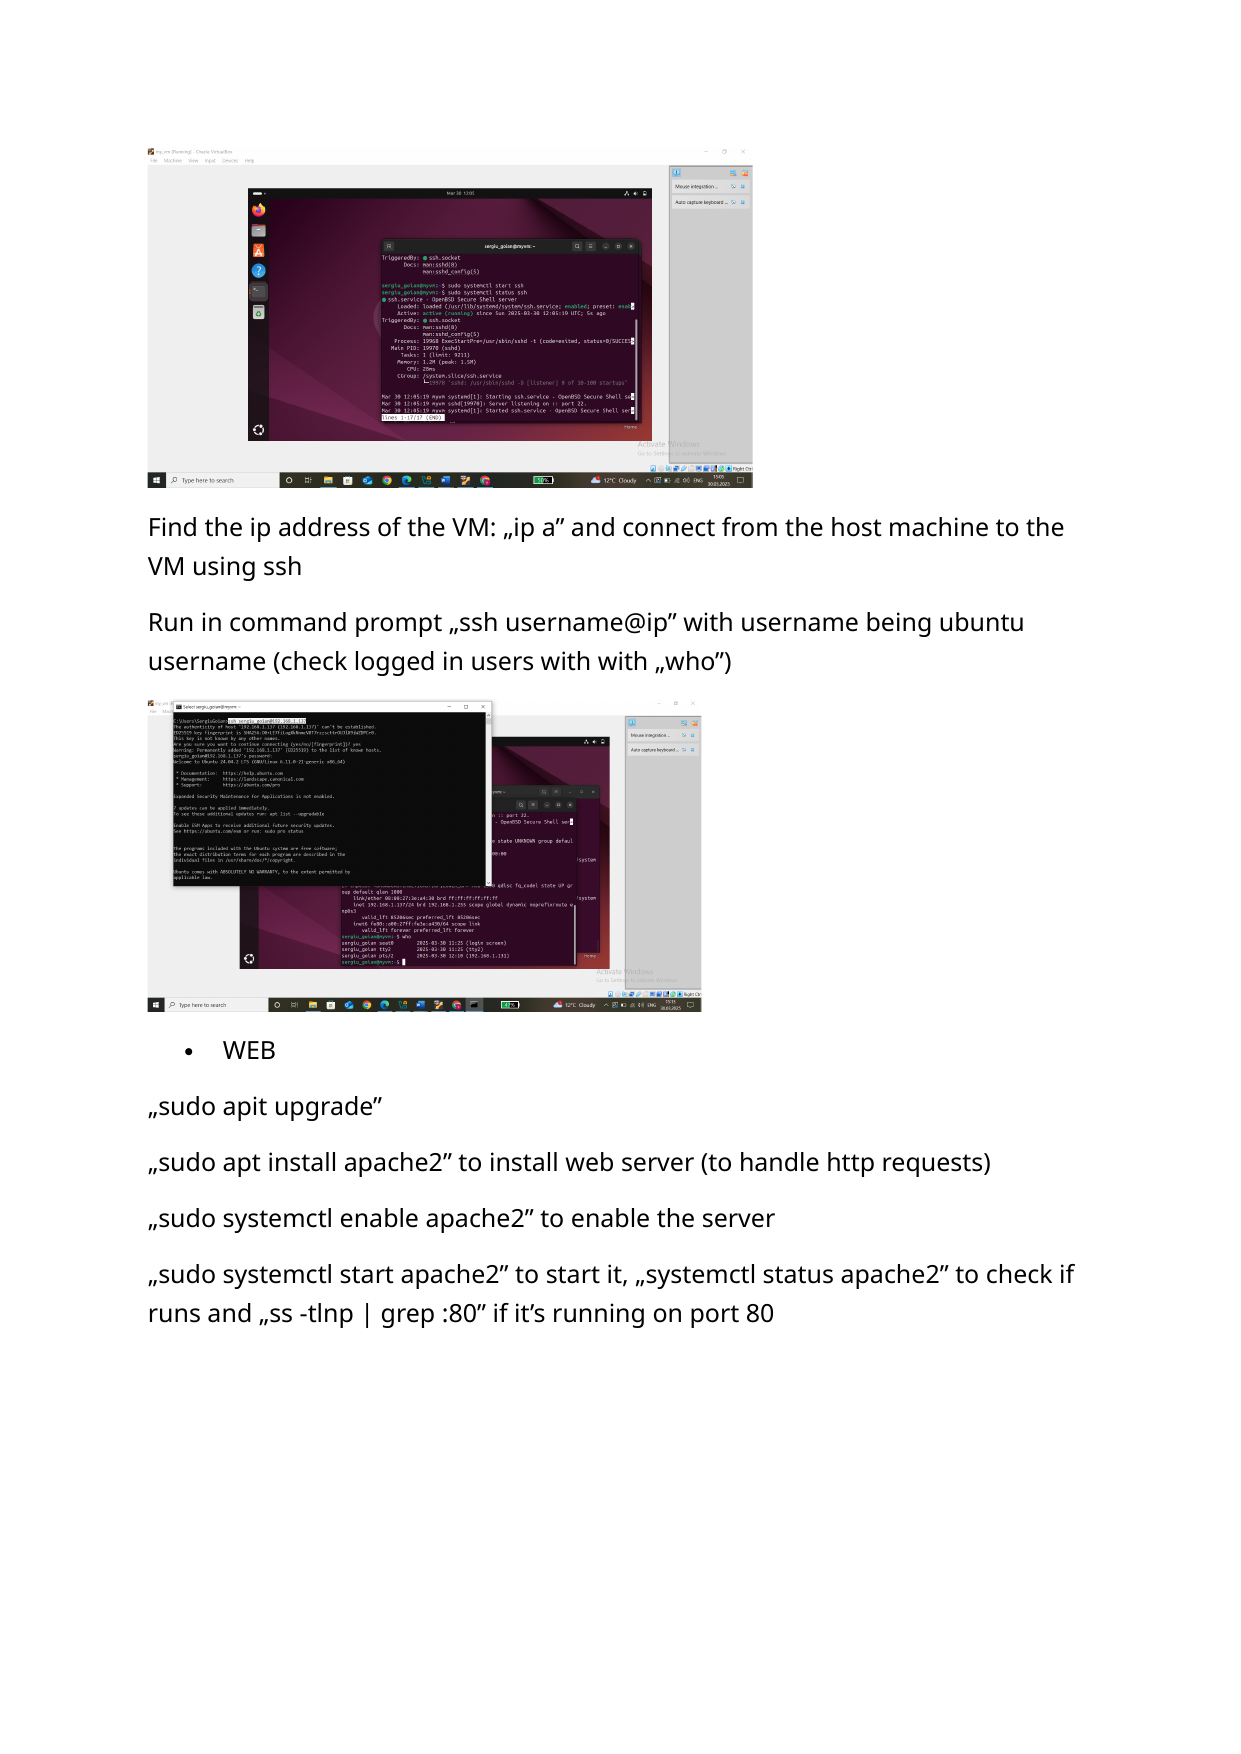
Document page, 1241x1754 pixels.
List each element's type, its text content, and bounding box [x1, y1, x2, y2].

picture [147, 699, 702, 1012]
text „sudo systemctl enable apache2” to enable the server [148, 1201, 1093, 1234]
picture [147, 147, 753, 488]
list WEB [185, 1033, 1093, 1067]
text „sudo apt install apache2” to install web server (to handle http requests) [148, 1145, 1093, 1179]
text „sudo apit upgrade” [148, 1089, 1093, 1123]
text „sudo systemctl start apache2” to start it, „systemctl status apache2” to check if runs and „ss -tlnp | grep :80” if it’s running on port 80 [148, 1256, 1093, 1329]
text Run in command prompt „ssh username@ip” with username being ubuntu username (check logged in users with with „who”) [148, 605, 1093, 678]
text Find the ip address of the VM: „ip a” and connect from the host machine to the VM using ssh [148, 510, 1093, 583]
